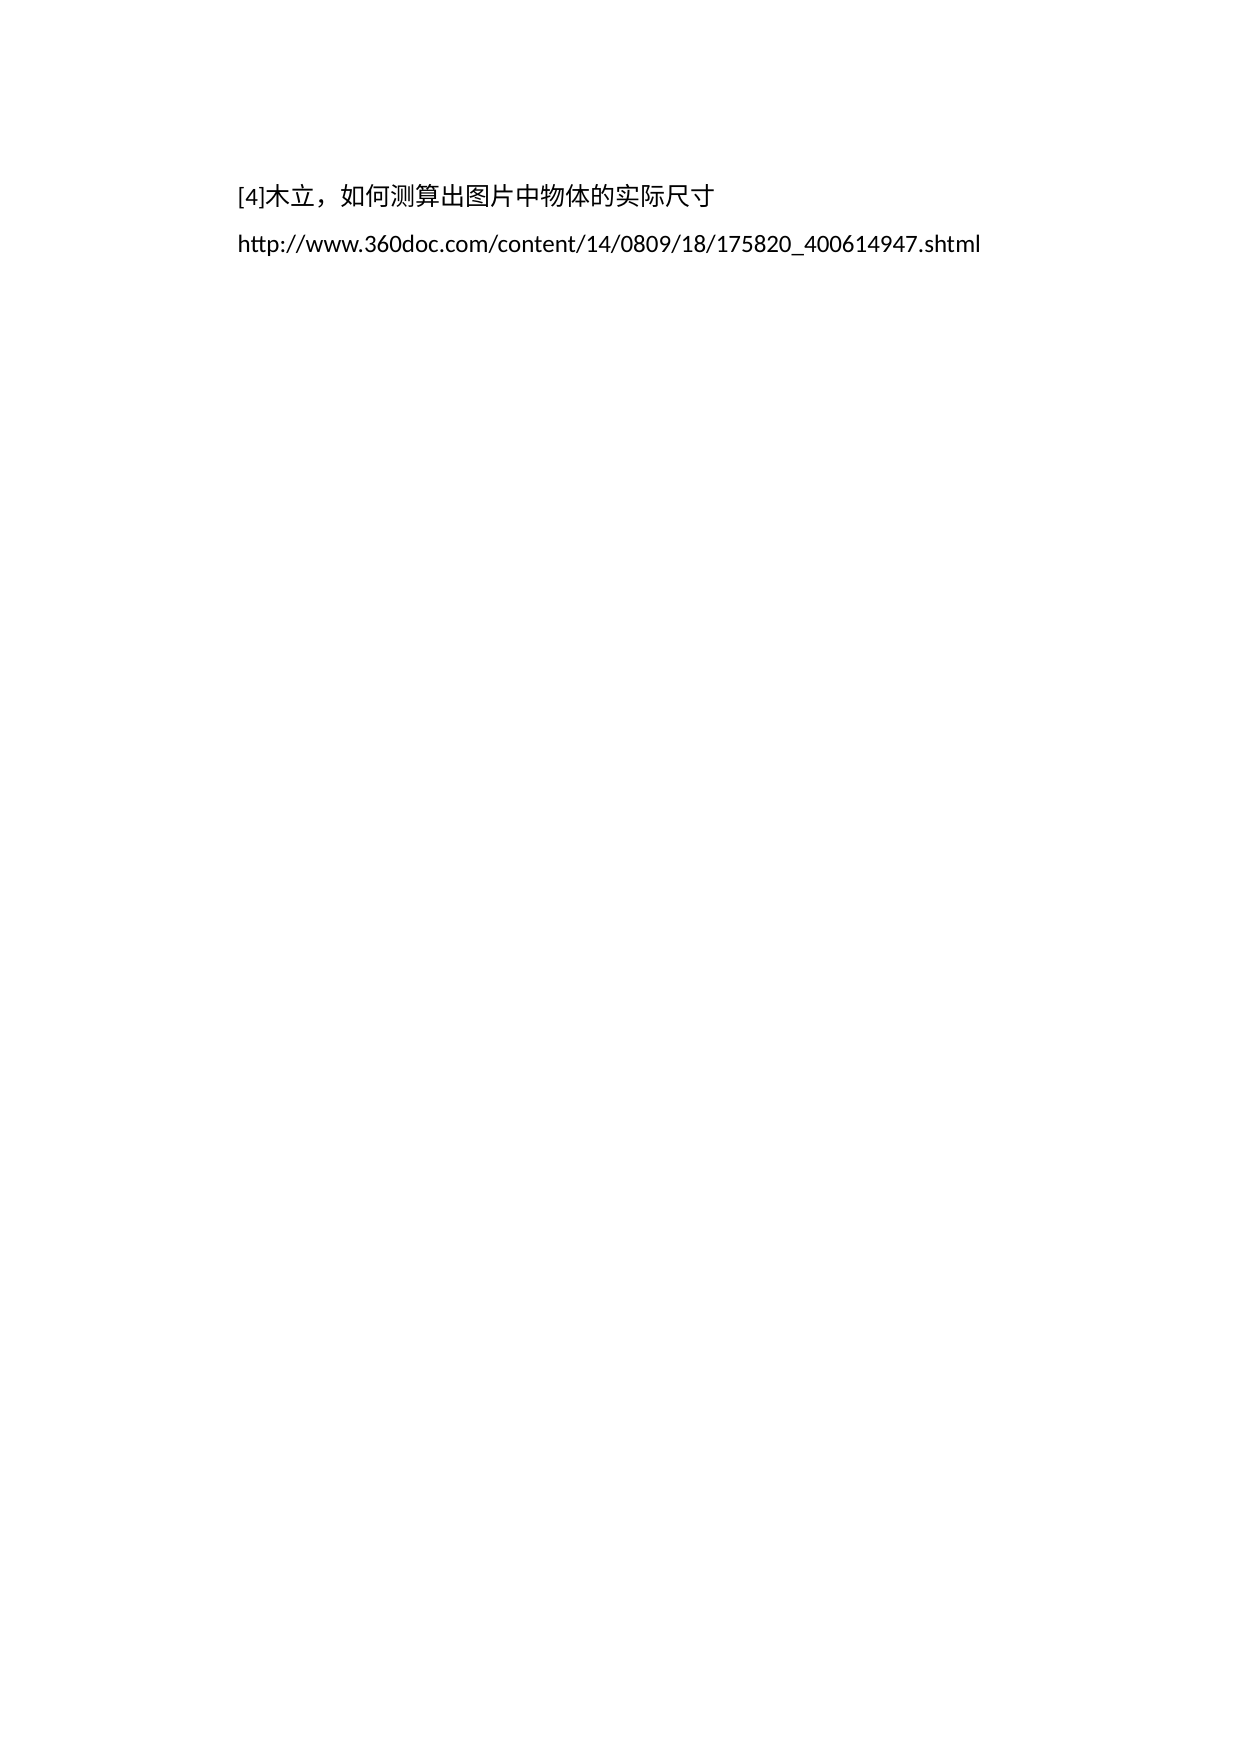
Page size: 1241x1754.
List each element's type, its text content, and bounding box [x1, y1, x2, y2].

text http://www.360doc.com/content/14/0809/18/175820_400614947.shtml [187, 227, 1053, 259]
text [4]木立，如何测算出图片中物体的实际尺寸 [187, 162, 1053, 227]
